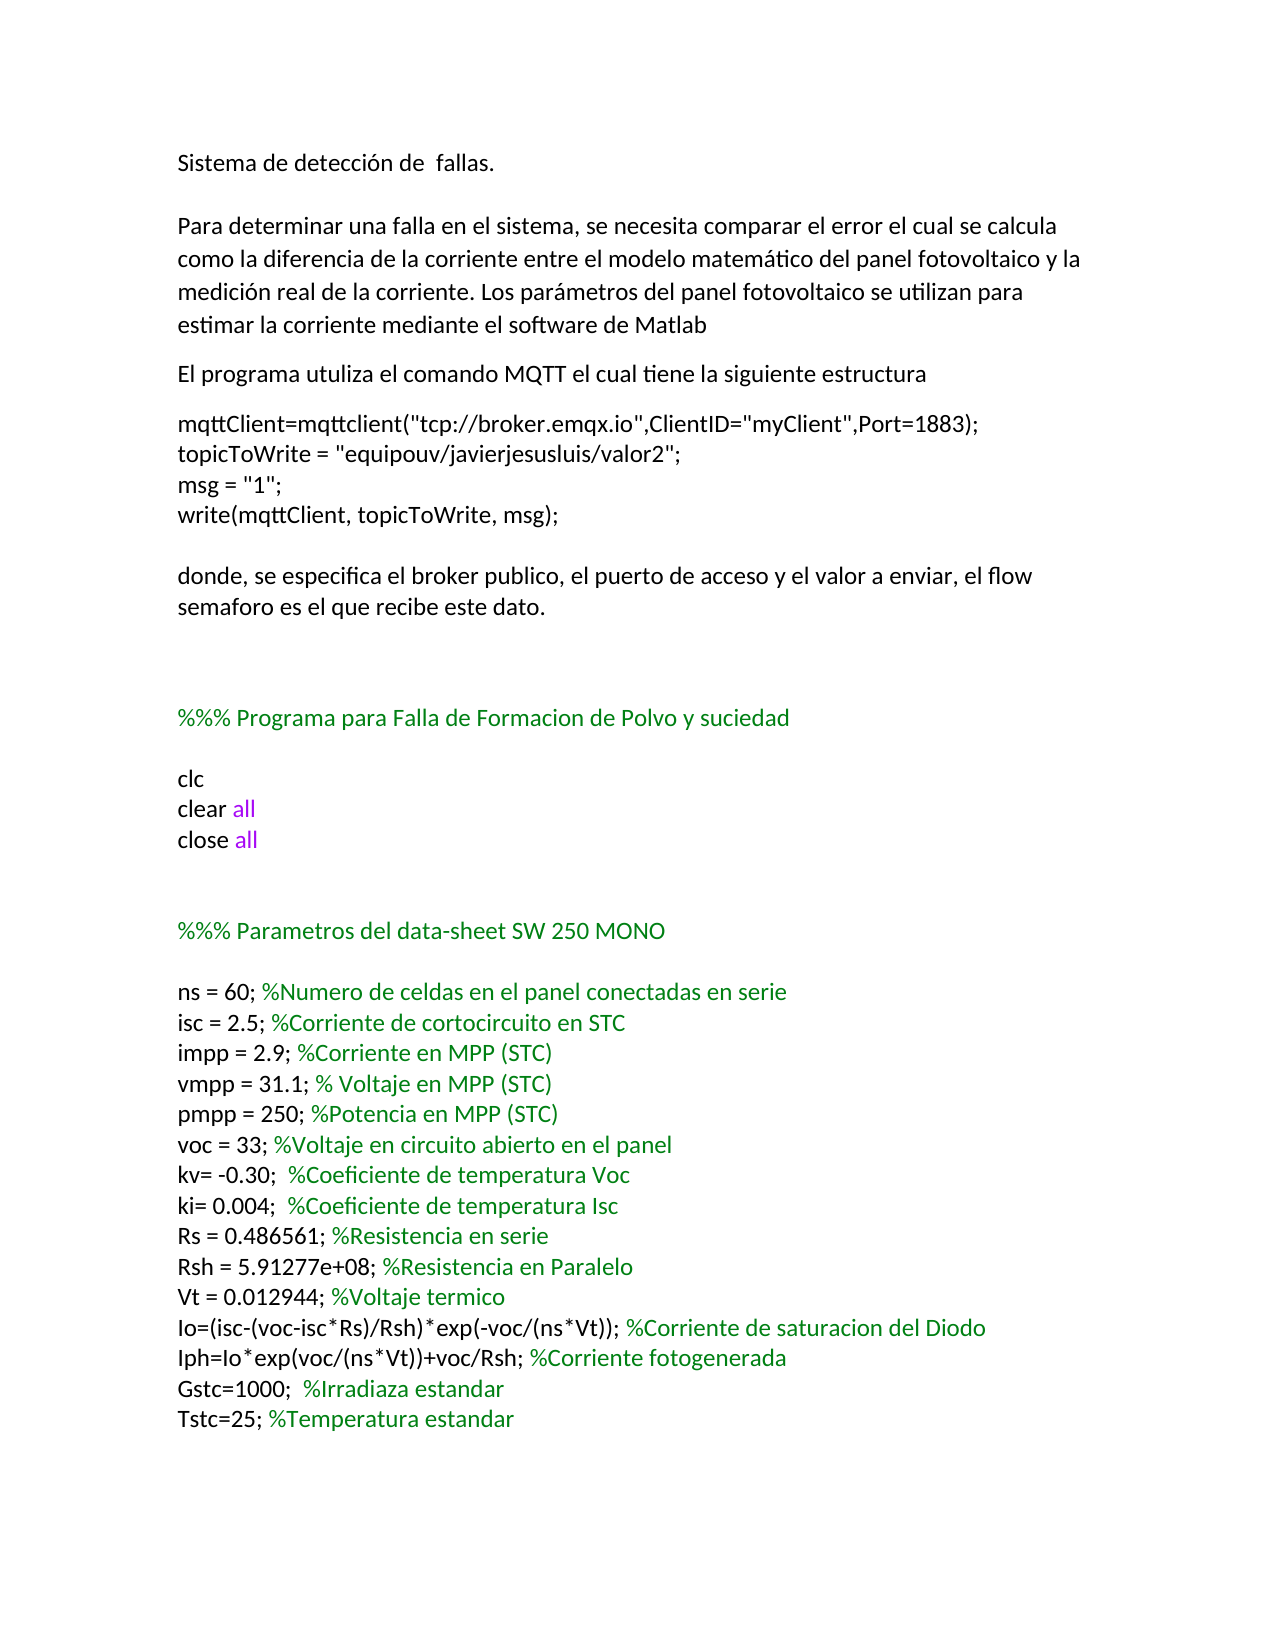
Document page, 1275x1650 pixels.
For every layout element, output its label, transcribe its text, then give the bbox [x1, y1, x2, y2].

text mqttClient=mqttclient("tcp://broker.emqx.io",ClientID="myClient",Port=1883); [177, 408, 1098, 438]
text %%% Programa para Falla de Formacion de Polvo y suciedad [177, 702, 1098, 732]
text vmpp = 31.1; % Voltaje en MPP (STC) [177, 1068, 1098, 1098]
text Iph=Io*exp(voc/(ns*Vt))+voc/Rsh; %Corriente fotogenerada [177, 1343, 1098, 1373]
text msg = "1"; [177, 469, 1098, 499]
text Sistema de detección de fallas. [177, 148, 1098, 178]
text kv= -0.30; %Coeficiente de temperatura Voc [177, 1159, 1098, 1190]
text %%% Parametros del data-sheet SW 250 MONO [177, 915, 1098, 946]
text ki= 0.004; %Coeficiente de temperatura Isc [177, 1190, 1098, 1221]
text Para determinar una falla en el sistema, se necesita comparar el error el cual se calcula como la diferencia de la corriente entre el modelo matemático del panel fotovoltaico y la medición real de la corriente. Los parámetros del panel fotovoltaico se utilizan para estimar la corriente mediante el software de Matlab [177, 210, 1098, 339]
text Rs = 0.486561; %Resistencia en serie [177, 1221, 1098, 1251]
text pmpp = 250; %Potencia en MPP (STC) [177, 1098, 1098, 1129]
text clear all [177, 793, 1098, 824]
text close all [177, 824, 1098, 854]
text El programa utuliza el comando MQTT el cual tiene la siguiente estructura [177, 358, 1098, 389]
text Gstc=1000; %Irradiaza estandar [177, 1373, 1098, 1404]
text voc = 33; %Voltaje en circuito abierto en el panel [177, 1129, 1098, 1159]
text donde, se especifica el broker publico, el puerto de acceso y el valor a enviar, el flow semaforo es el que recibe este dato. [177, 561, 1098, 622]
text write(mqttClient, topicToWrite, msg); [177, 499, 1098, 530]
text isc = 2.5; %Corriente de cortocircuito en STC [177, 1007, 1098, 1037]
text clc [177, 763, 1098, 793]
text impp = 2.9; %Corriente en MPP (STC) [177, 1037, 1098, 1068]
text Rsh = 5.91277e+08; %Resistencia en Paralelo [177, 1251, 1098, 1282]
text ns = 60; %Numero de celdas en el panel conectadas en serie [177, 976, 1098, 1007]
text topicToWrite = "equipouv/javierjesusluis/valor2"; [177, 438, 1098, 469]
text Tstc=25; %Temperatura estandar [177, 1404, 1098, 1434]
text Io=(isc-(voc-isc*Rs)/Rsh)*exp(-voc/(ns*Vt)); %Corriente de saturacion del Diodo [177, 1312, 1098, 1343]
text Vt = 0.012944; %Voltaje termico [177, 1282, 1098, 1312]
